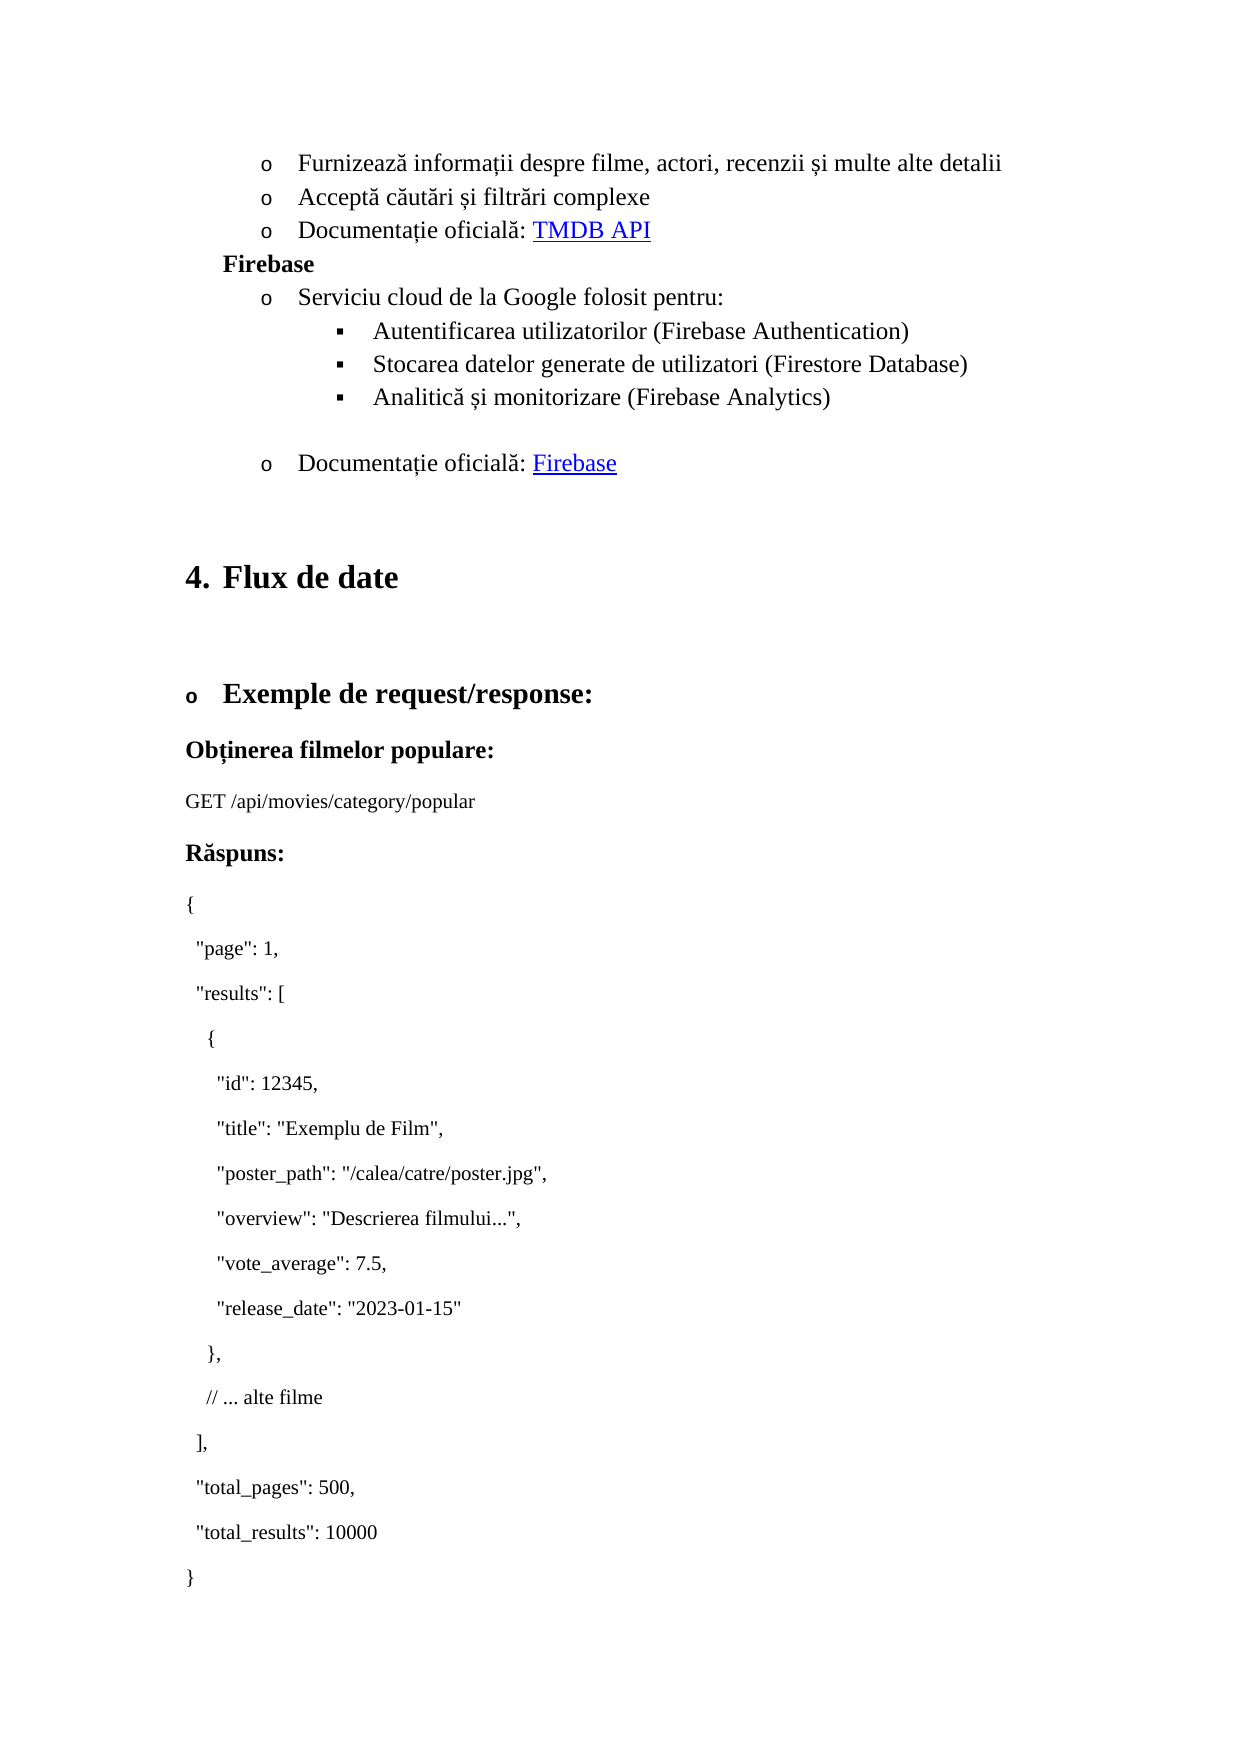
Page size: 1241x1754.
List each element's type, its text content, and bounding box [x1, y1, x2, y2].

list Stocarea datelor generate de utilizatori (Firestore Database) [335, 349, 1093, 378]
list Autentificarea utilizatorilor (Firebase Authentication) [335, 316, 1093, 345]
text "poster_path": "/calea/catre/poster.jpg", [185, 1161, 1093, 1185]
text "total_results": 10000 [185, 1520, 1093, 1544]
text ], [185, 1430, 1093, 1454]
text "title": "Exemplu de Film", [185, 1116, 1093, 1140]
text GET /api/movies/category/popular [185, 789, 1093, 813]
text // ... alte filme [185, 1385, 1093, 1409]
list Serviciu cloud de la Google folosit pentru: [260, 282, 1093, 312]
text "page": 1, [185, 936, 1093, 960]
list Furnizează informații despre filme, actori, recenzii și multe alte detalii [260, 148, 1093, 177]
text { [185, 891, 1093, 916]
text Obținerea filmelor populare: [185, 735, 1093, 764]
text "total_pages": 500, [185, 1475, 1093, 1499]
text "results": [ [185, 981, 1093, 1005]
text "overview": "Descrierea filmului...", [185, 1206, 1093, 1230]
text "vote_average": 7.5, [185, 1251, 1093, 1275]
text } [185, 1565, 1093, 1589]
text Răspuns: [185, 838, 1093, 866]
list Analitică și monitorizare (Firebase Analytics) [335, 382, 1093, 411]
list Acceptă căutări și filtrări complexe [260, 182, 1093, 211]
list Exemple de request/response: [185, 676, 1093, 709]
list Firebase [223, 249, 1093, 278]
text }, [185, 1340, 1093, 1364]
text "release_date": "2023-01-15" [185, 1296, 1093, 1319]
text "id": 12345, [185, 1071, 1093, 1095]
list Documentație oficială: TMDB API [260, 216, 1093, 245]
list Flux de date [185, 557, 1093, 596]
list Documentație oficială: Firebase [260, 448, 1093, 478]
text { [185, 1026, 1093, 1050]
